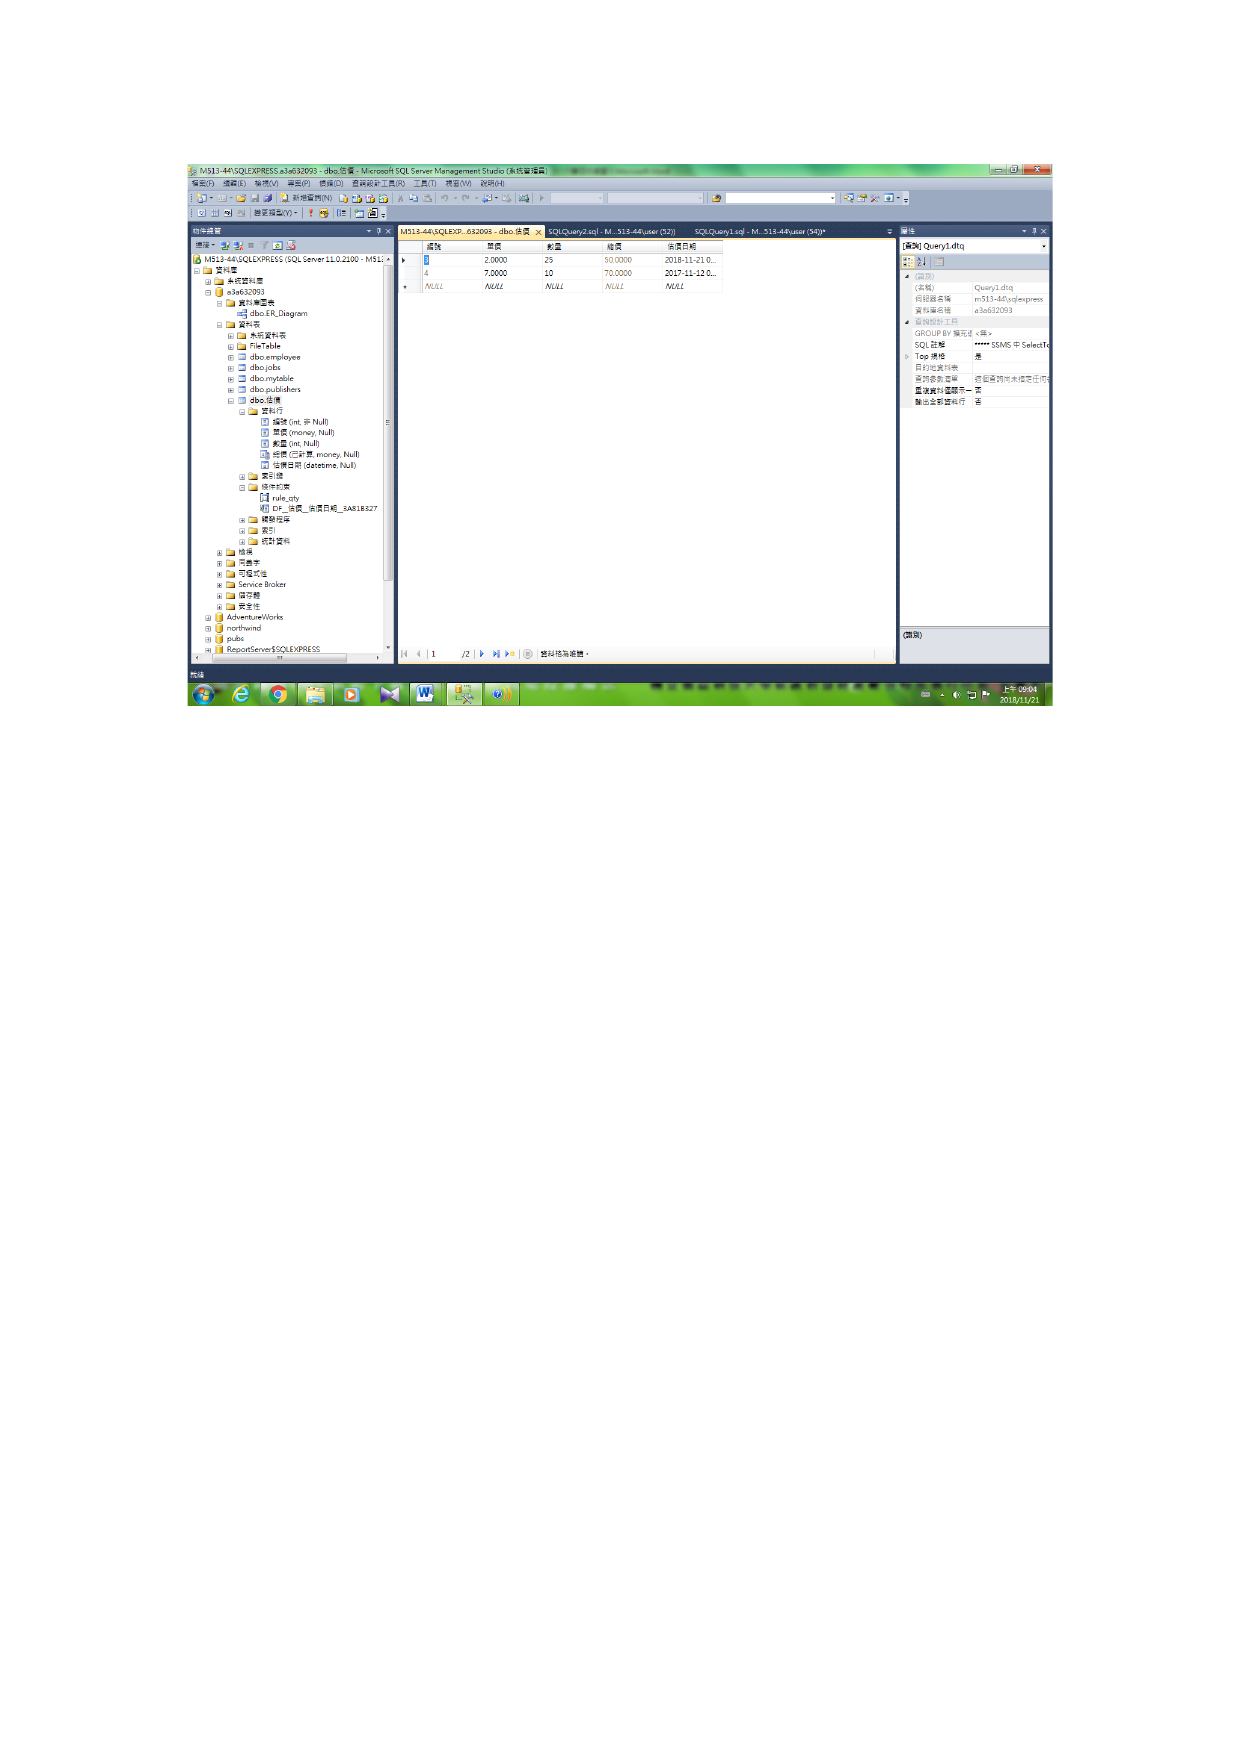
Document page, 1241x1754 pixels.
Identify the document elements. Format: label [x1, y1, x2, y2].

picture [187, 164, 1053, 706]
